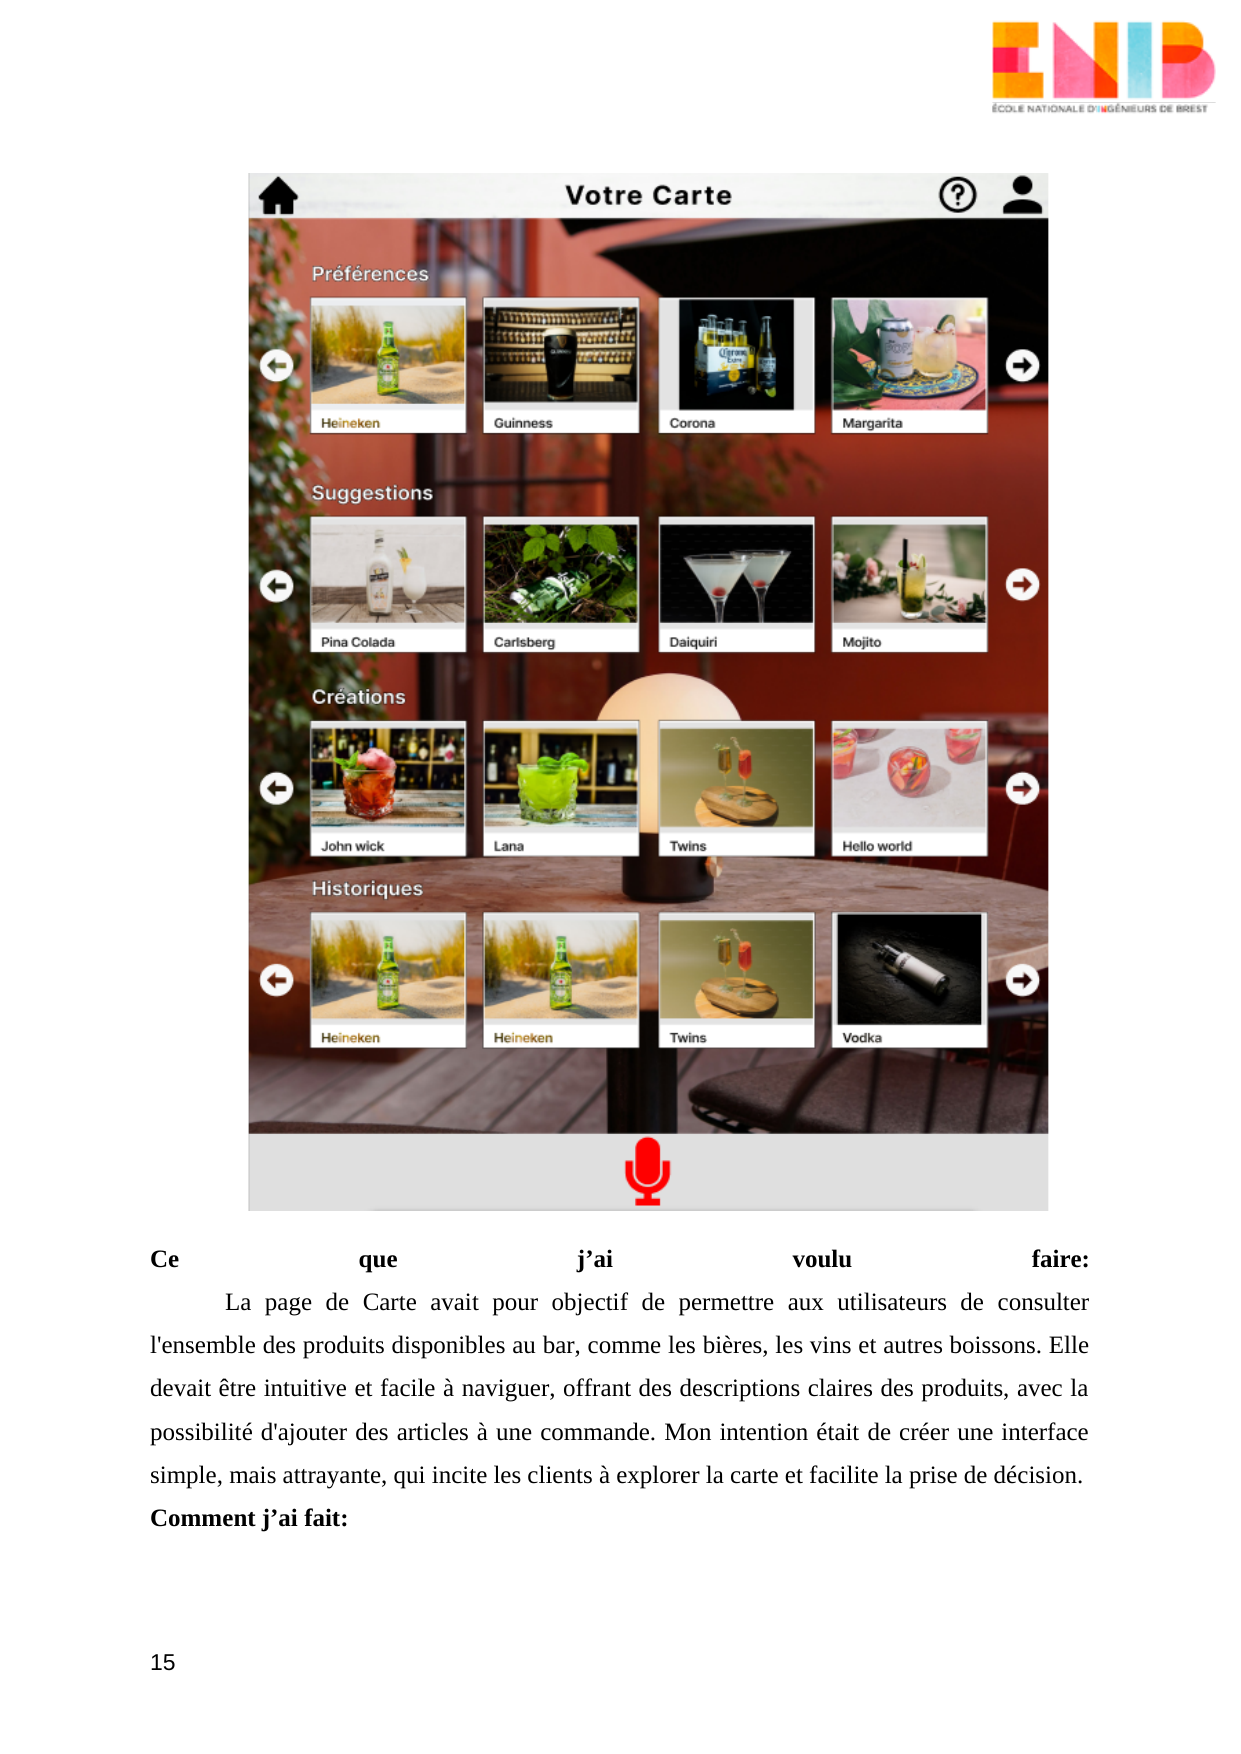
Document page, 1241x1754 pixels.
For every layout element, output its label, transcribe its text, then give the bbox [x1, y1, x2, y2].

picture [248, 173, 1049, 1211]
text Comment j’ai fait: [150, 1503, 1090, 1532]
picture [992, 18, 1216, 114]
